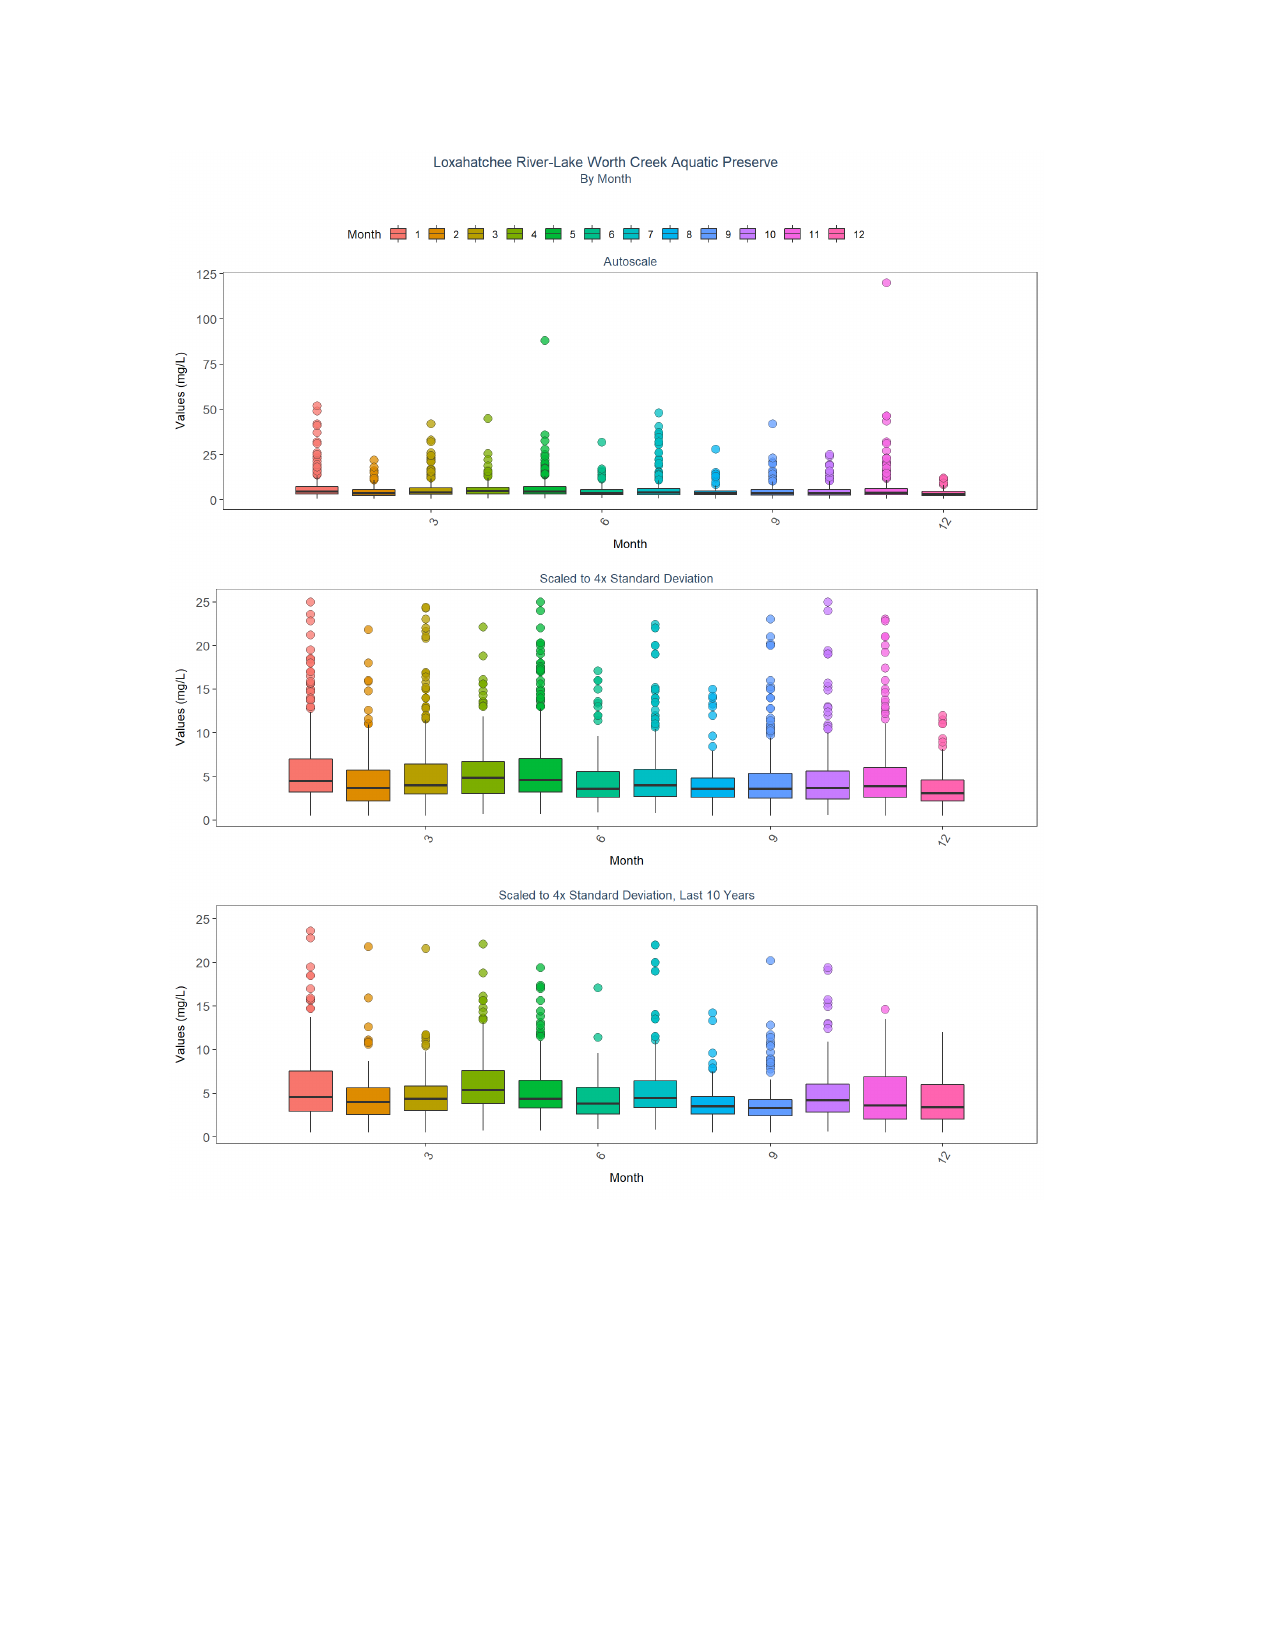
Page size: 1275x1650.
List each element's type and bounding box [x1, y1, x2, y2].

picture [168, 150, 1044, 1200]
